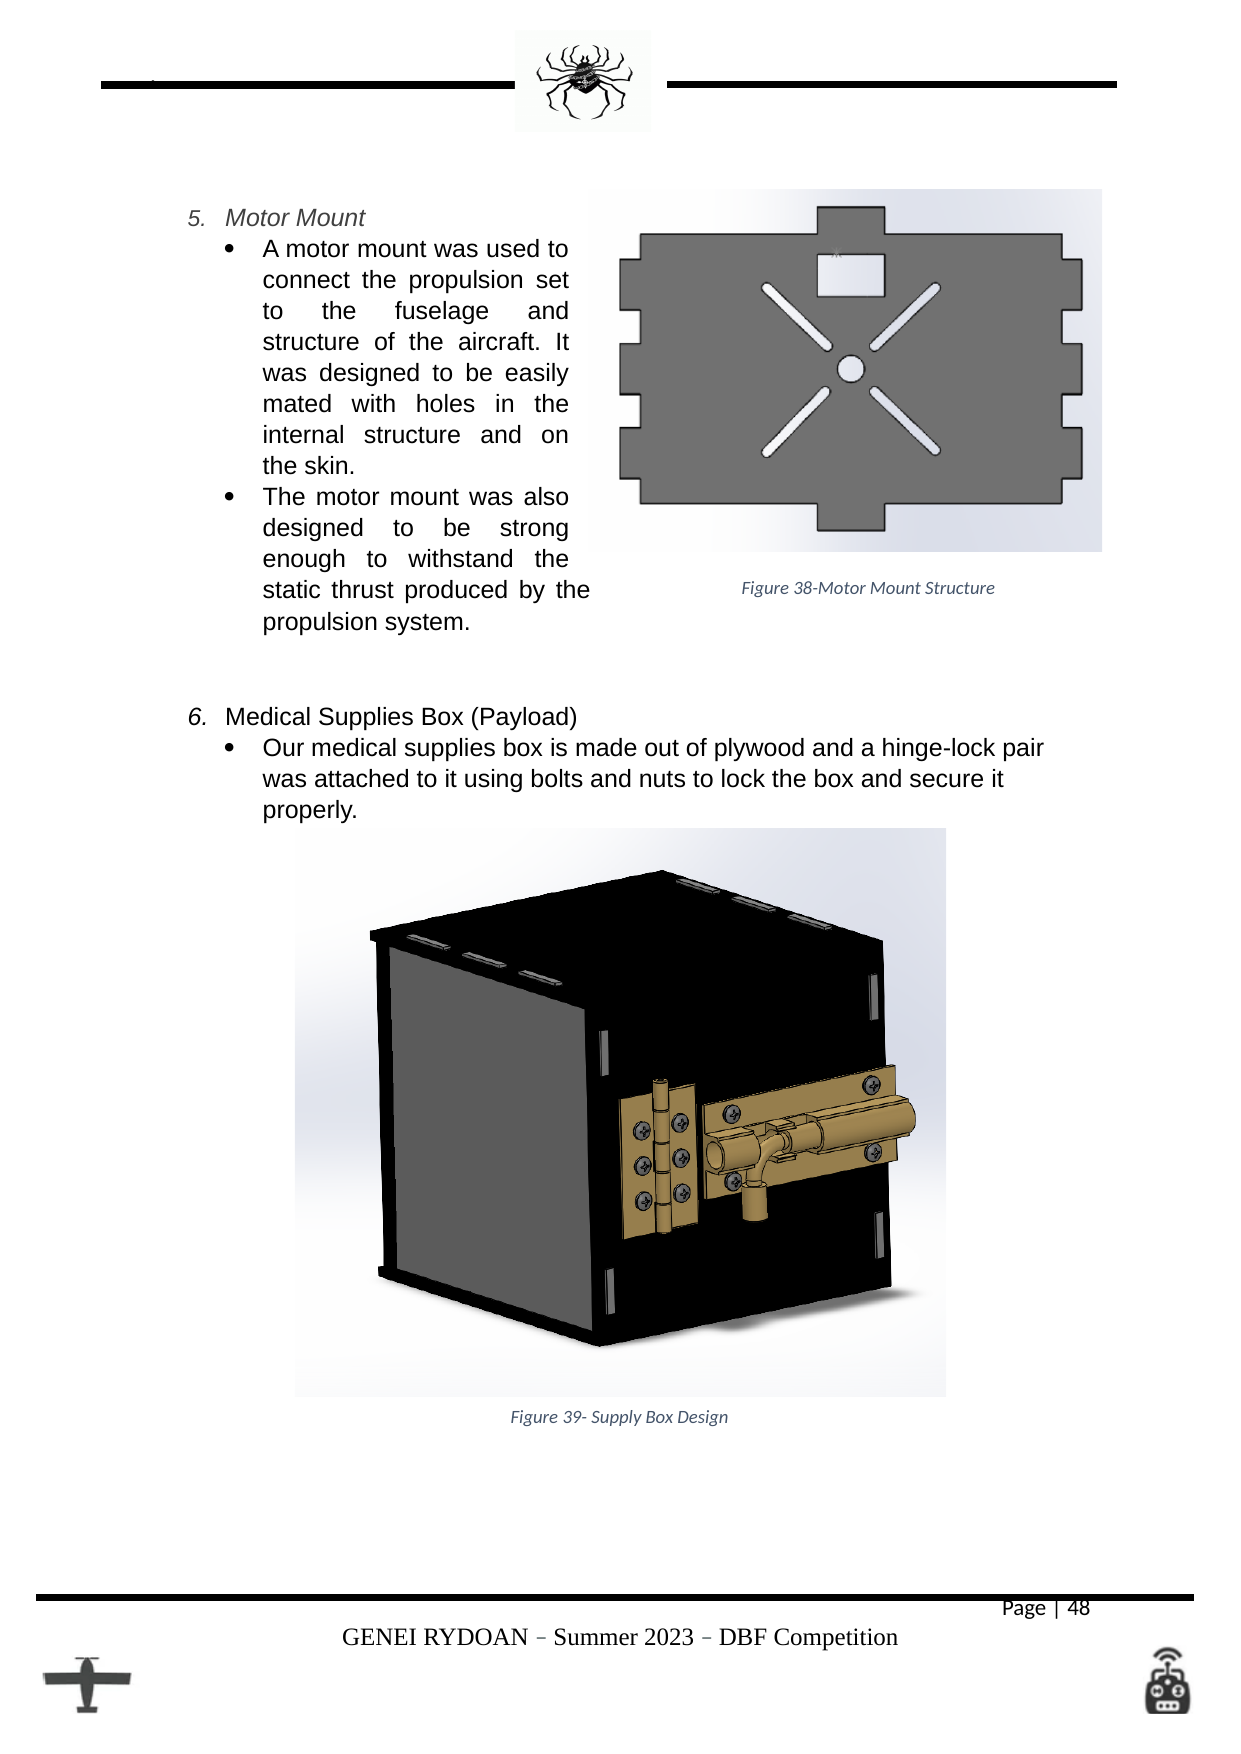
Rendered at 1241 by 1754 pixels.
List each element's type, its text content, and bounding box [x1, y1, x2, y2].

list A motor mount was used to connect the propulsion set to the fuselage and structure of the aircraft. It was designed to be easily mated with holes in the internal structure and on the skin. [225, 234, 588, 480]
list Medical Supplies Box (Payload) [187, 702, 1090, 731]
picture [23, 1655, 150, 1714]
picture [294, 828, 947, 1397]
list The motor mount was also designed to be strong enough to withstand the static thrust produced by the propulsion system. [225, 482, 1090, 635]
picture [588, 189, 1103, 552]
list Motor Mount [187, 203, 588, 232]
picture [514, 30, 652, 132]
picture [1142, 1644, 1194, 1714]
list Our medical supplies box is made out of plywood and a hinge-lock pair was attached to it using bolts and nuts to lock the box and secure it properly. [225, 733, 1090, 824]
